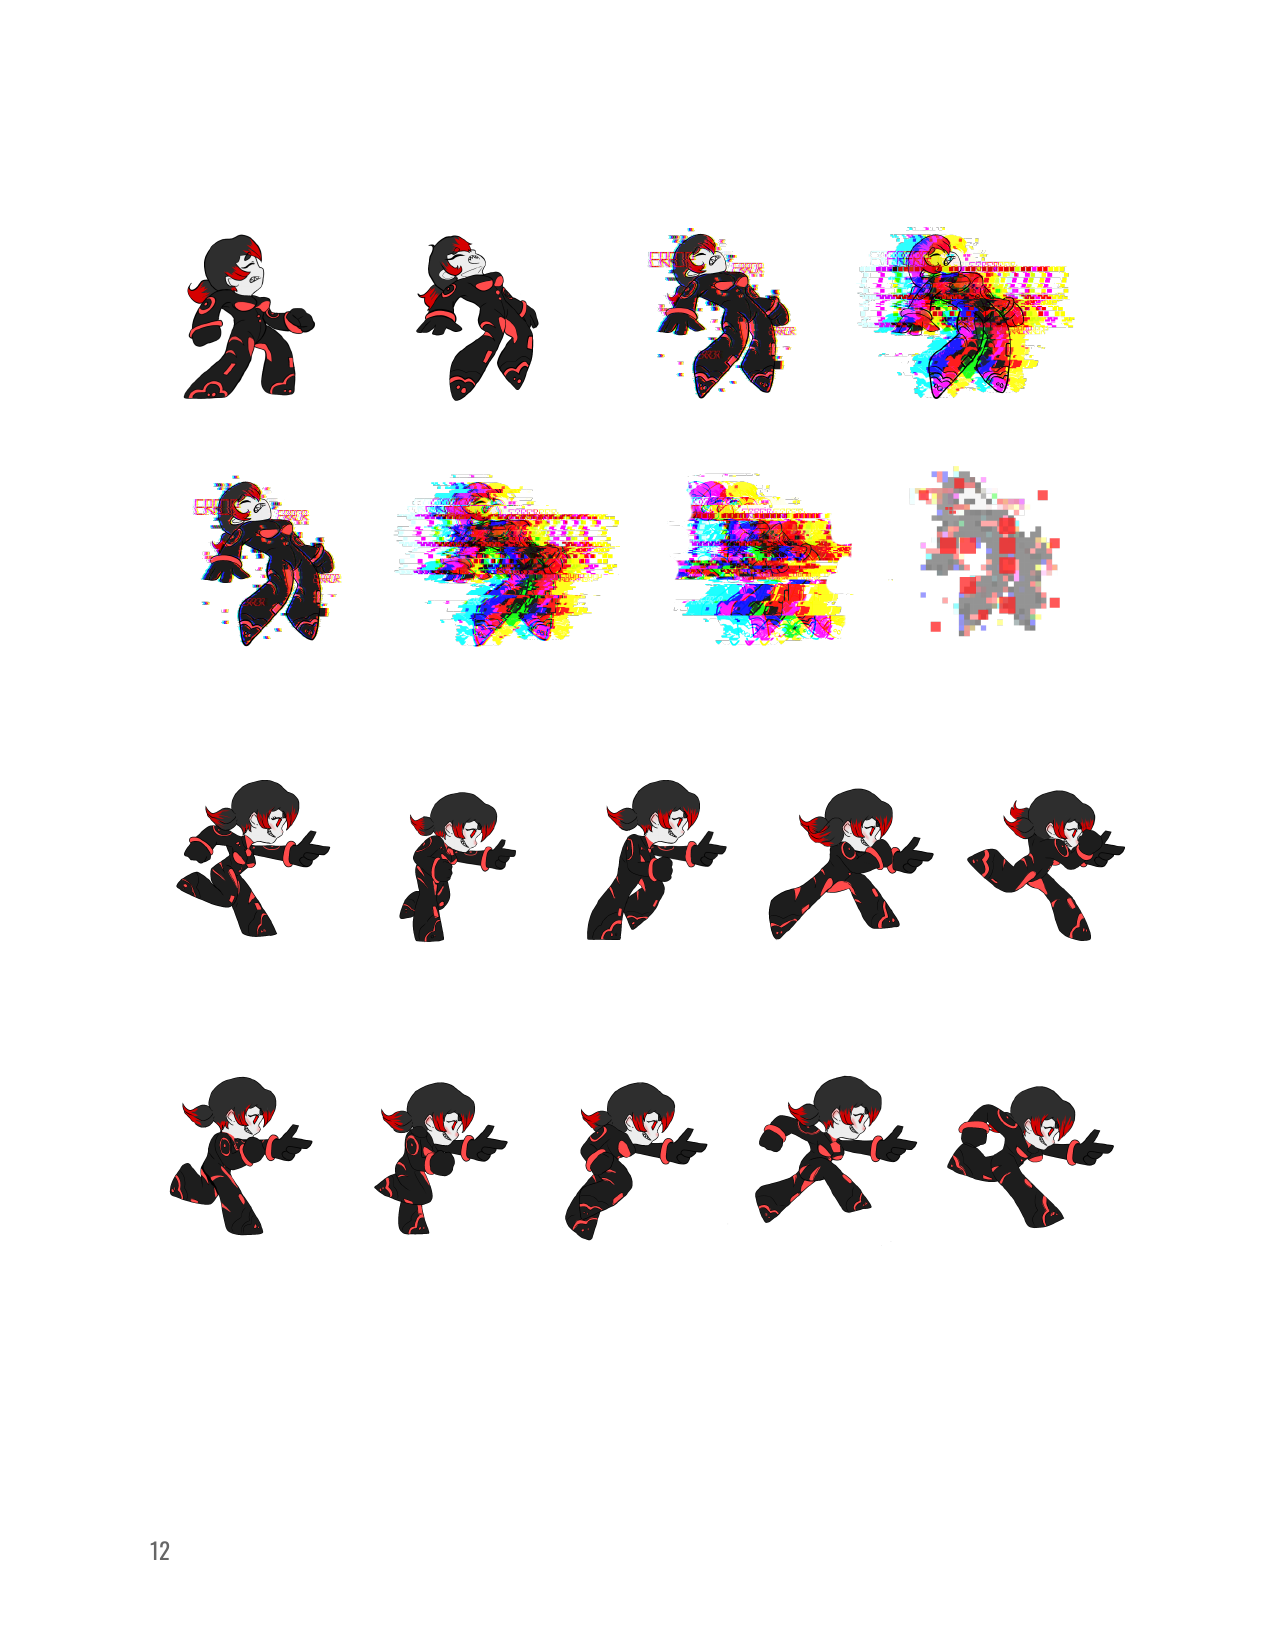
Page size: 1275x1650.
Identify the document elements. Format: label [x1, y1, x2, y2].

picture [150, 150, 1125, 711]
picture [150, 719, 1125, 1281]
